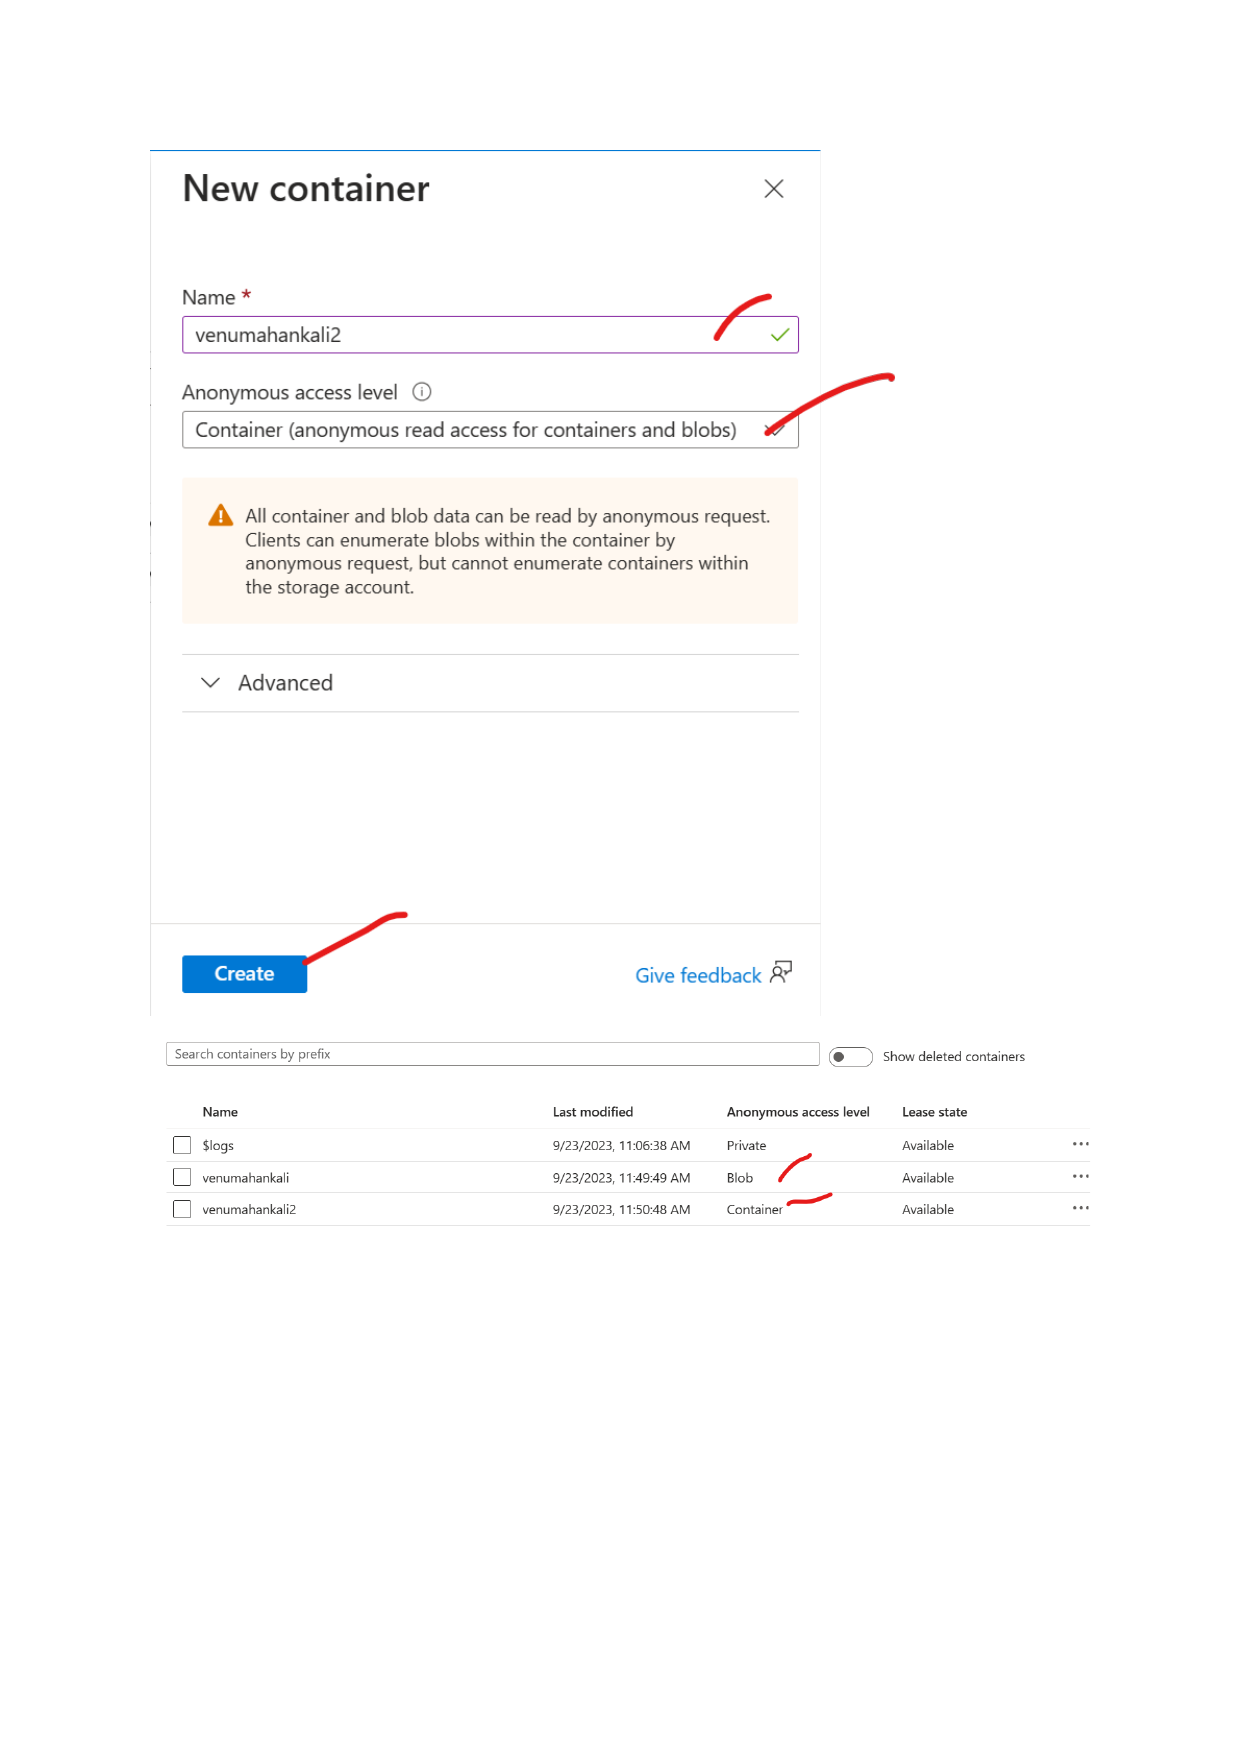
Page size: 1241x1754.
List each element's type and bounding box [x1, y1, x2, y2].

picture [150, 150, 897, 1016]
picture [150, 1034, 1091, 1234]
